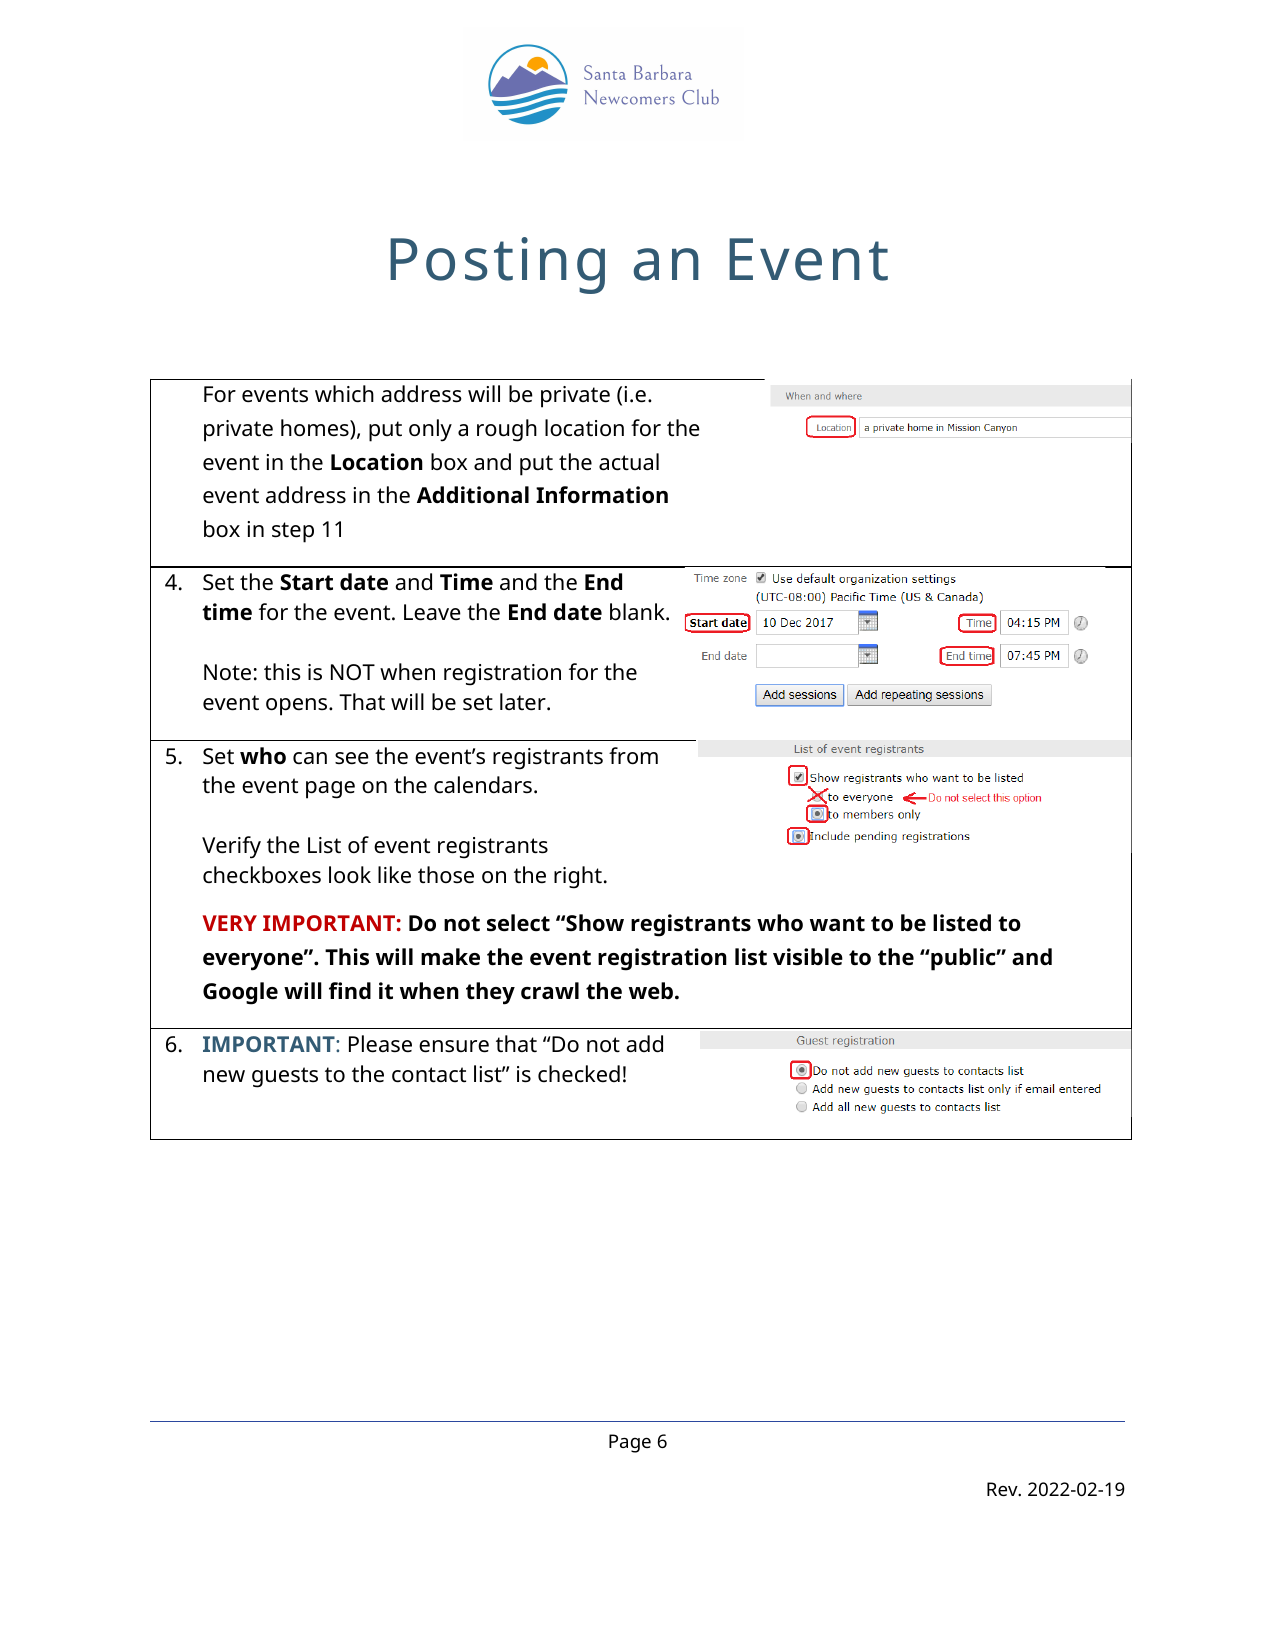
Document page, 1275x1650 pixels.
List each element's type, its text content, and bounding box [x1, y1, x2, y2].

table_cell For events which address will be private (i.e. private homes), put only a rough location for the event in the Location box and put the actual event address in the Additional Information box in step 11 [151, 380, 713, 566]
picture [764, 378, 1132, 443]
picture [684, 567, 1106, 718]
table_cell [685, 741, 1131, 908]
table_cell [685, 1029, 1131, 1139]
table_cell [713, 380, 1131, 566]
table_cell [685, 568, 1131, 739]
table_cell IMPORTANT: Please ensure that “Do not add new guests to the contact list” is checked! [151, 1029, 685, 1139]
table_cell VERY IMPORTANT: Do not select “Show registrants who want to be listed to everyone”. This will make the event registration list visible to the “public” and Google will find it when they crawl the web. [151, 908, 1131, 1028]
table_cell Set who can see the event’s registrants from the event page on the calendars. Verify the List of event registrants checkboxes look like those on the right. [151, 741, 685, 908]
table_cell Set the Start date and Time and the End time for the event. Leave the End date blank. Note: this is NOT when registration for the event opens. That will be set later. [151, 568, 685, 739]
picture [462, 27, 744, 141]
picture [699, 1029, 1132, 1117]
picture [696, 740, 1132, 853]
